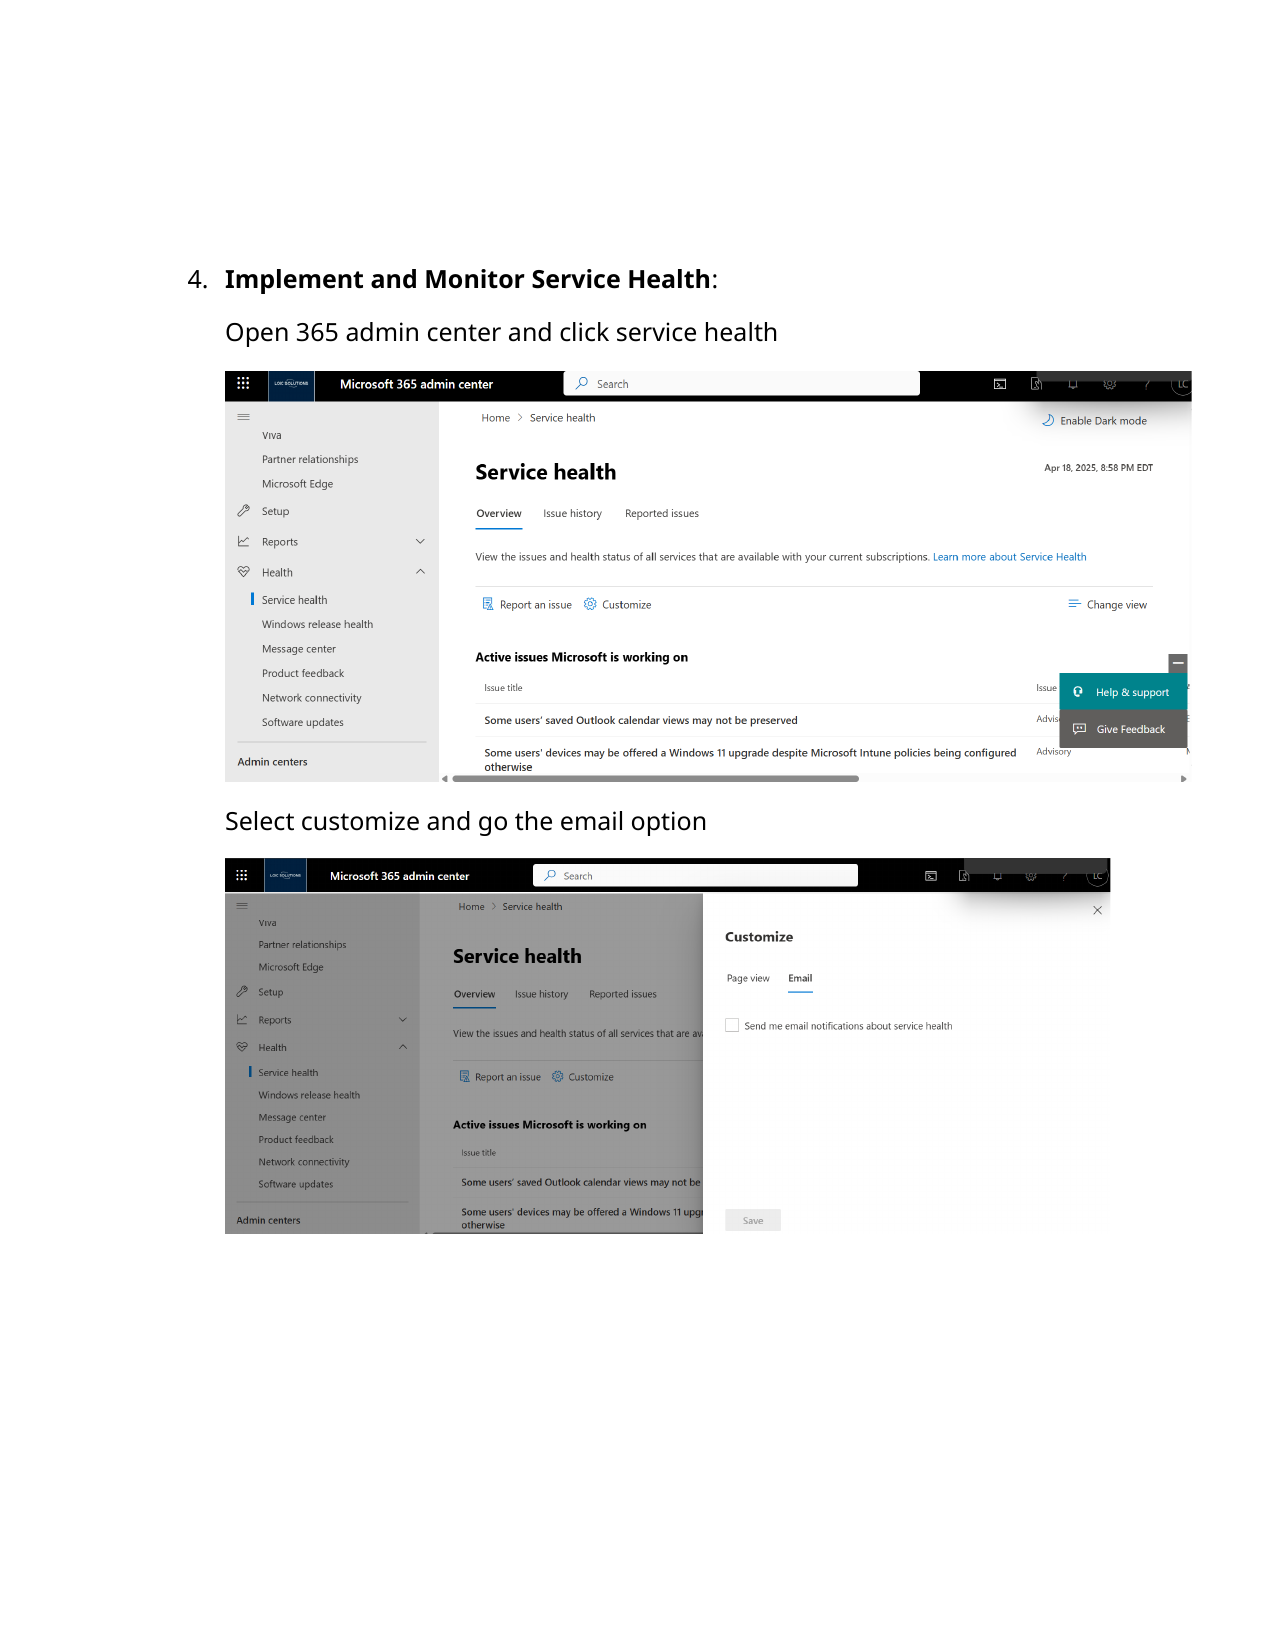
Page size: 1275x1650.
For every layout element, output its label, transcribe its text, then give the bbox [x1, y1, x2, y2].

text Select customize and go the email option [225, 803, 1125, 837]
text Open 365 admin center and click service health [225, 315, 1125, 349]
picture [225, 371, 1192, 782]
picture [225, 858, 1111, 1234]
list Implement and Monitor Service Health: [187, 262, 1125, 296]
